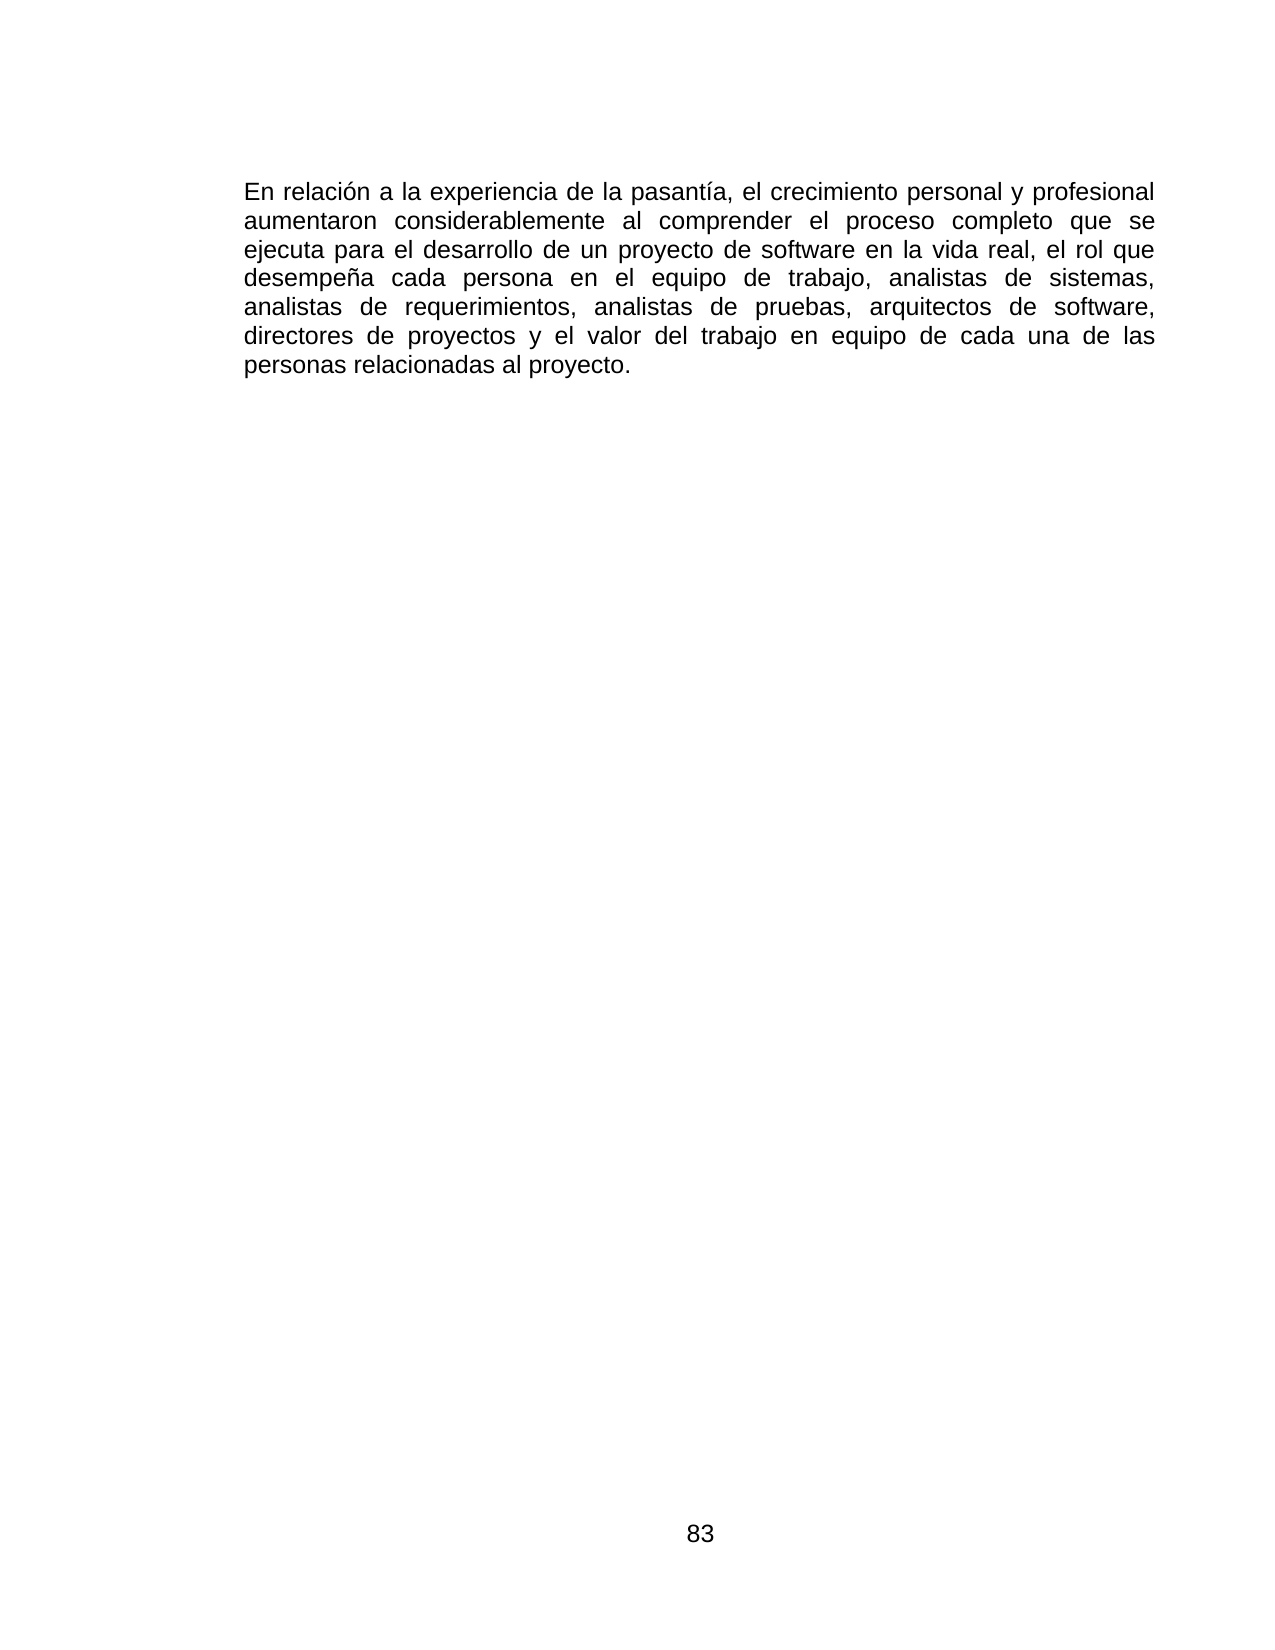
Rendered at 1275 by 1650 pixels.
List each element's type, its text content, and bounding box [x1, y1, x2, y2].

text En relación a la experiencia de la pasantía, el crecimiento personal y profesional aumentaron considerablemente al comprender el proceso completo que se ejecuta para el desarrollo de un proyecto de software en la vida real, el rol que desempeña cada persona en el equipo de trabajo, analistas de sistemas, analistas de requerimientos, analistas de pruebas, arquitectos de software, directores de proyectos y el valor del trabajo en equipo de cada una de las personas relacionadas al proyecto. [244, 177, 1157, 378]
